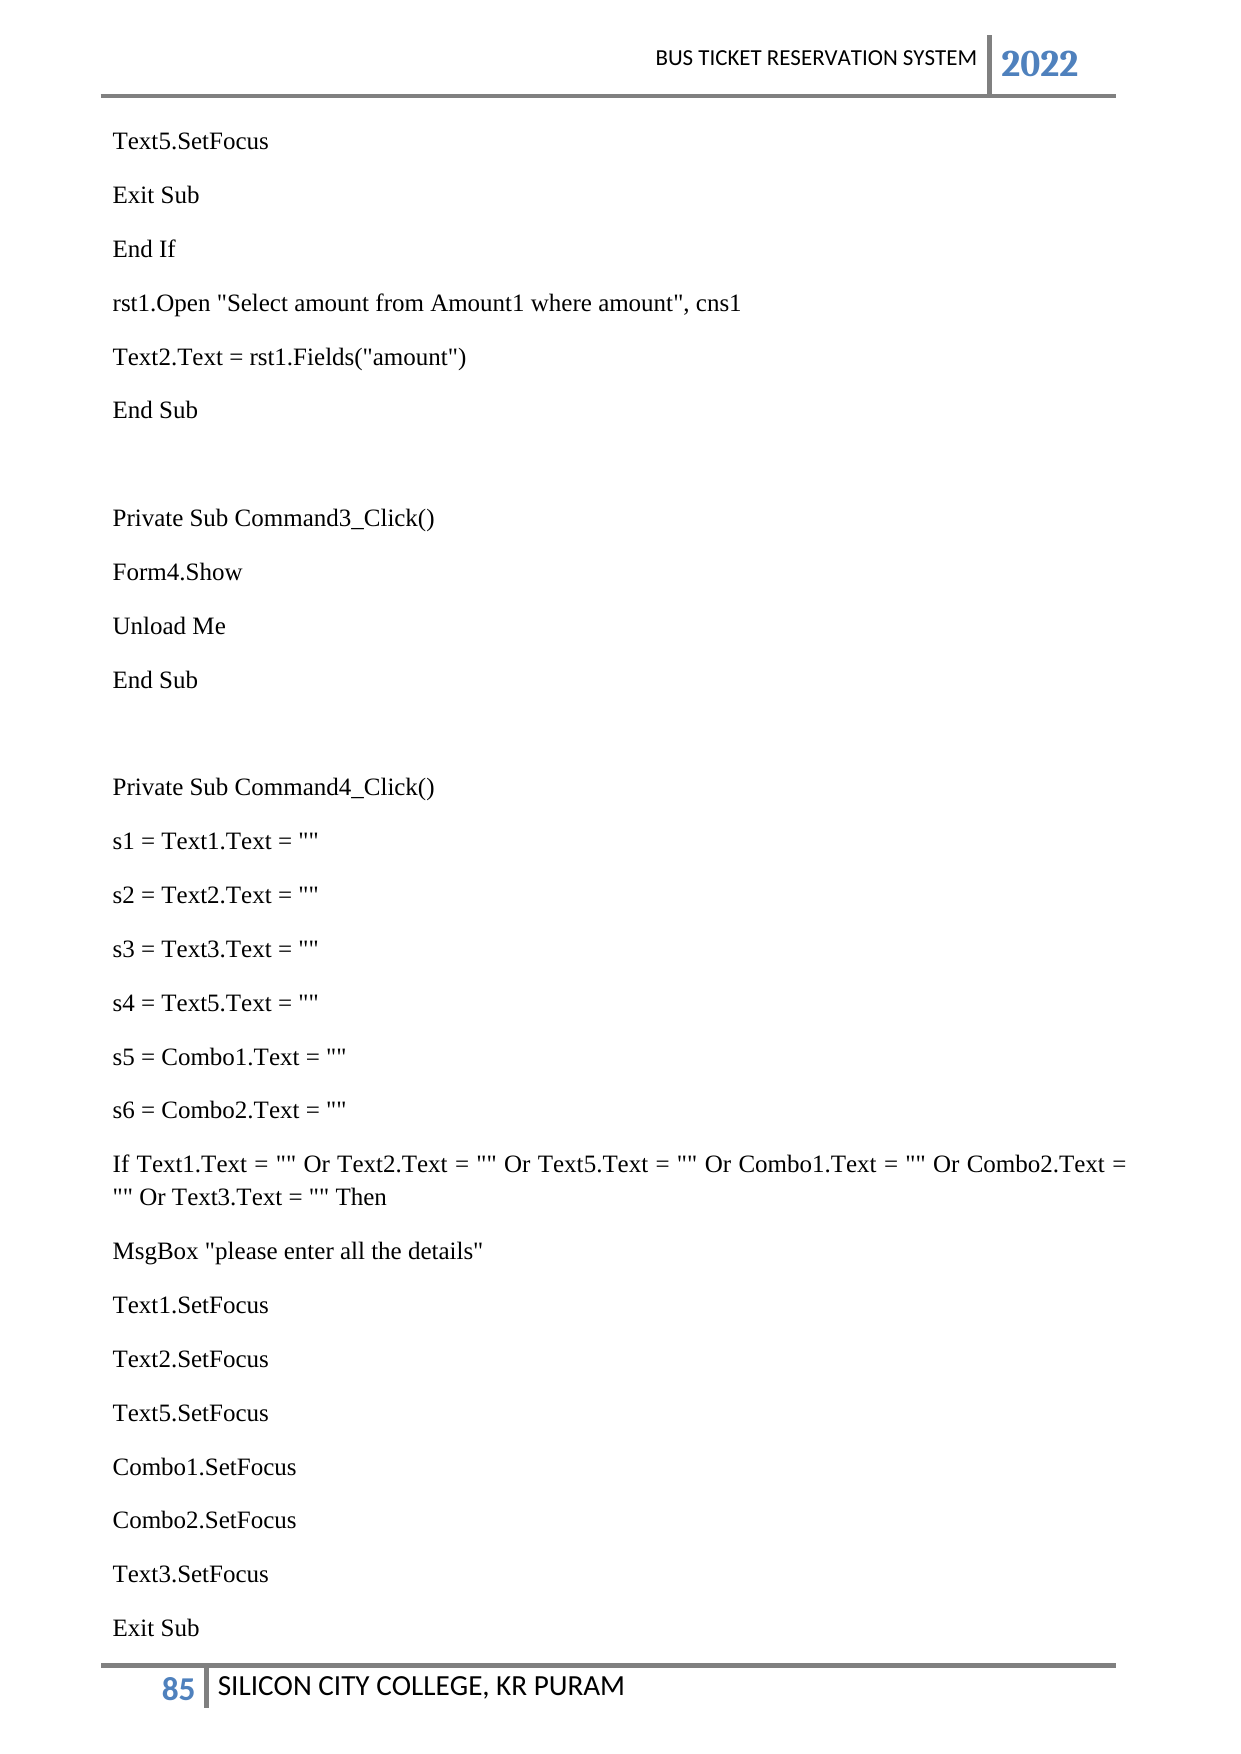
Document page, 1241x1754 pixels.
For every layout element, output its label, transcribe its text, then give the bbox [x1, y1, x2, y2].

text Text2.SetFocus [112, 1344, 1128, 1373]
text Text2.Text = rst1.Fields("amount") [112, 342, 1128, 370]
text End Sub [112, 396, 1128, 424]
text End If [112, 234, 1128, 263]
text End Sub [112, 665, 1128, 693]
text s4 = Text5.Text = "" [112, 988, 1128, 1017]
text Combo2.SetFocus [112, 1506, 1128, 1534]
text Exit Sub [112, 180, 1128, 209]
text Text3.SetFocus [112, 1559, 1128, 1588]
text s2 = Text2.Text = "" [112, 880, 1128, 909]
text s1 = Text1.Text = "" [112, 826, 1128, 855]
text Private Sub Command3_Click() [112, 503, 1128, 532]
text s6 = Combo2.Text = "" [112, 1096, 1128, 1124]
text Text1.SetFocus [112, 1290, 1128, 1319]
text If Text1.Text = "" Or Text2.Text = "" Or Text5.Text = "" Or Combo1.Text = "" Or Combo2.Text = "" Or Text3.Text = "" Then [112, 1149, 1128, 1211]
text rst1.Open "Select amount from Amount1 where amount", cns1 [112, 288, 1128, 317]
text Unload Me [112, 611, 1128, 640]
text Form4.Show [112, 557, 1128, 586]
text Combo1.SetFocus [112, 1452, 1128, 1481]
text MsgBox "please enter all the details" [112, 1236, 1128, 1265]
text Private Sub Command4_Click() [112, 772, 1128, 801]
text s3 = Text3.Text = "" [112, 934, 1128, 963]
text Text5.SetFocus [112, 1398, 1128, 1427]
text Text5.SetFocus [112, 126, 1128, 155]
text s5 = Combo1.Text = "" [112, 1042, 1128, 1071]
text Exit Sub [112, 1613, 1128, 1642]
